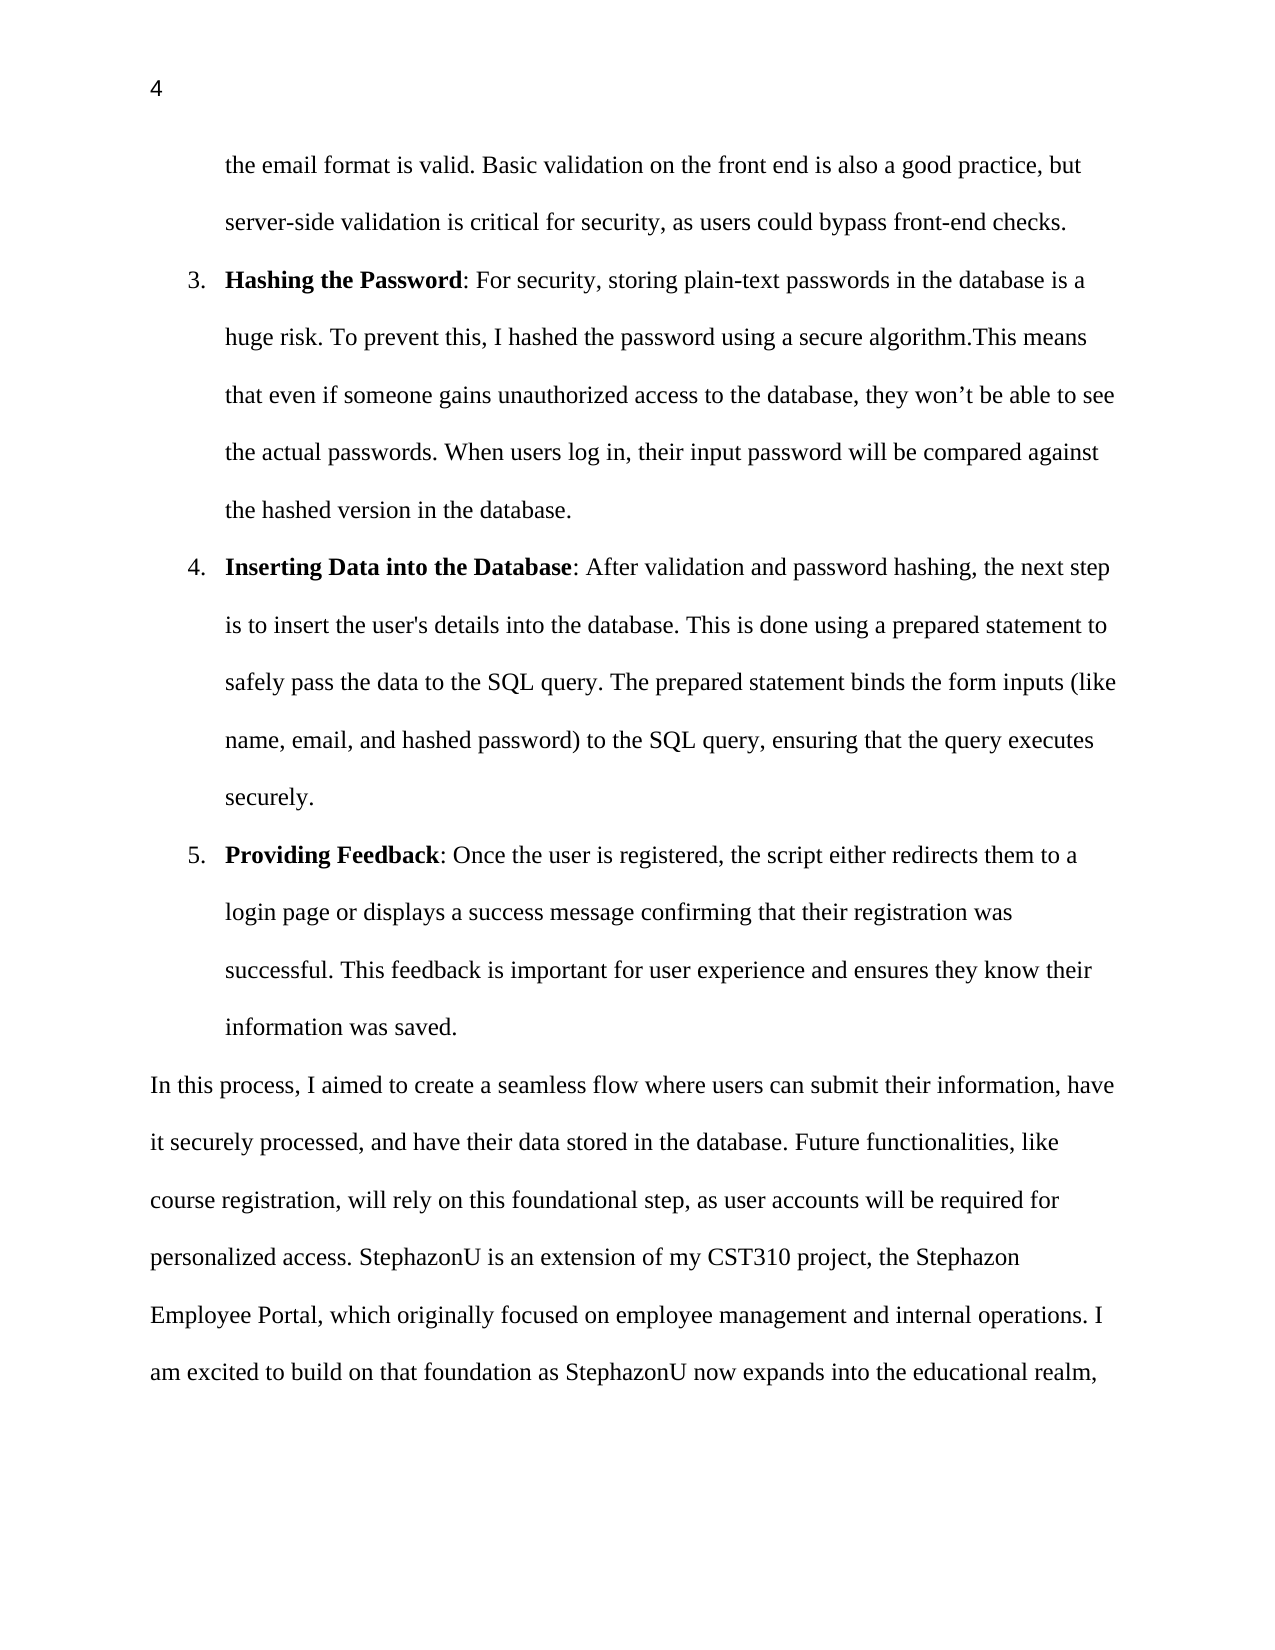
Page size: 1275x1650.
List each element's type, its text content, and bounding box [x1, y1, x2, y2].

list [187, 150, 1125, 236]
list Providing Feedback: Once the user is registered, the script either redirects them to a login page or displays a success message confirming that their registration was successful. This feedback is important for user experience and ensures they know their information was saved. [187, 840, 1125, 1041]
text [150, 1070, 1125, 1386]
list Hashing the Password: For security, storing plain-text passwords in the database is a huge risk. To prevent this, I hashed the password using a secure algorithm.This means that even if someone gains unauthorized access to the database, they won’t be able to see the actual passwords. When users log in, their input password will be compared against the hashed version in the database. [187, 265, 1125, 524]
list Inserting Data into the Database: After validation and password hashing, the next step is to insert the user's details into the database. This is done using a prepared statement to safely pass the data to the SQL query. The prepared statement binds the form inputs (like name, email, and hashed password) to the SQL query, ensuring that the query executes securely. [187, 552, 1125, 811]
